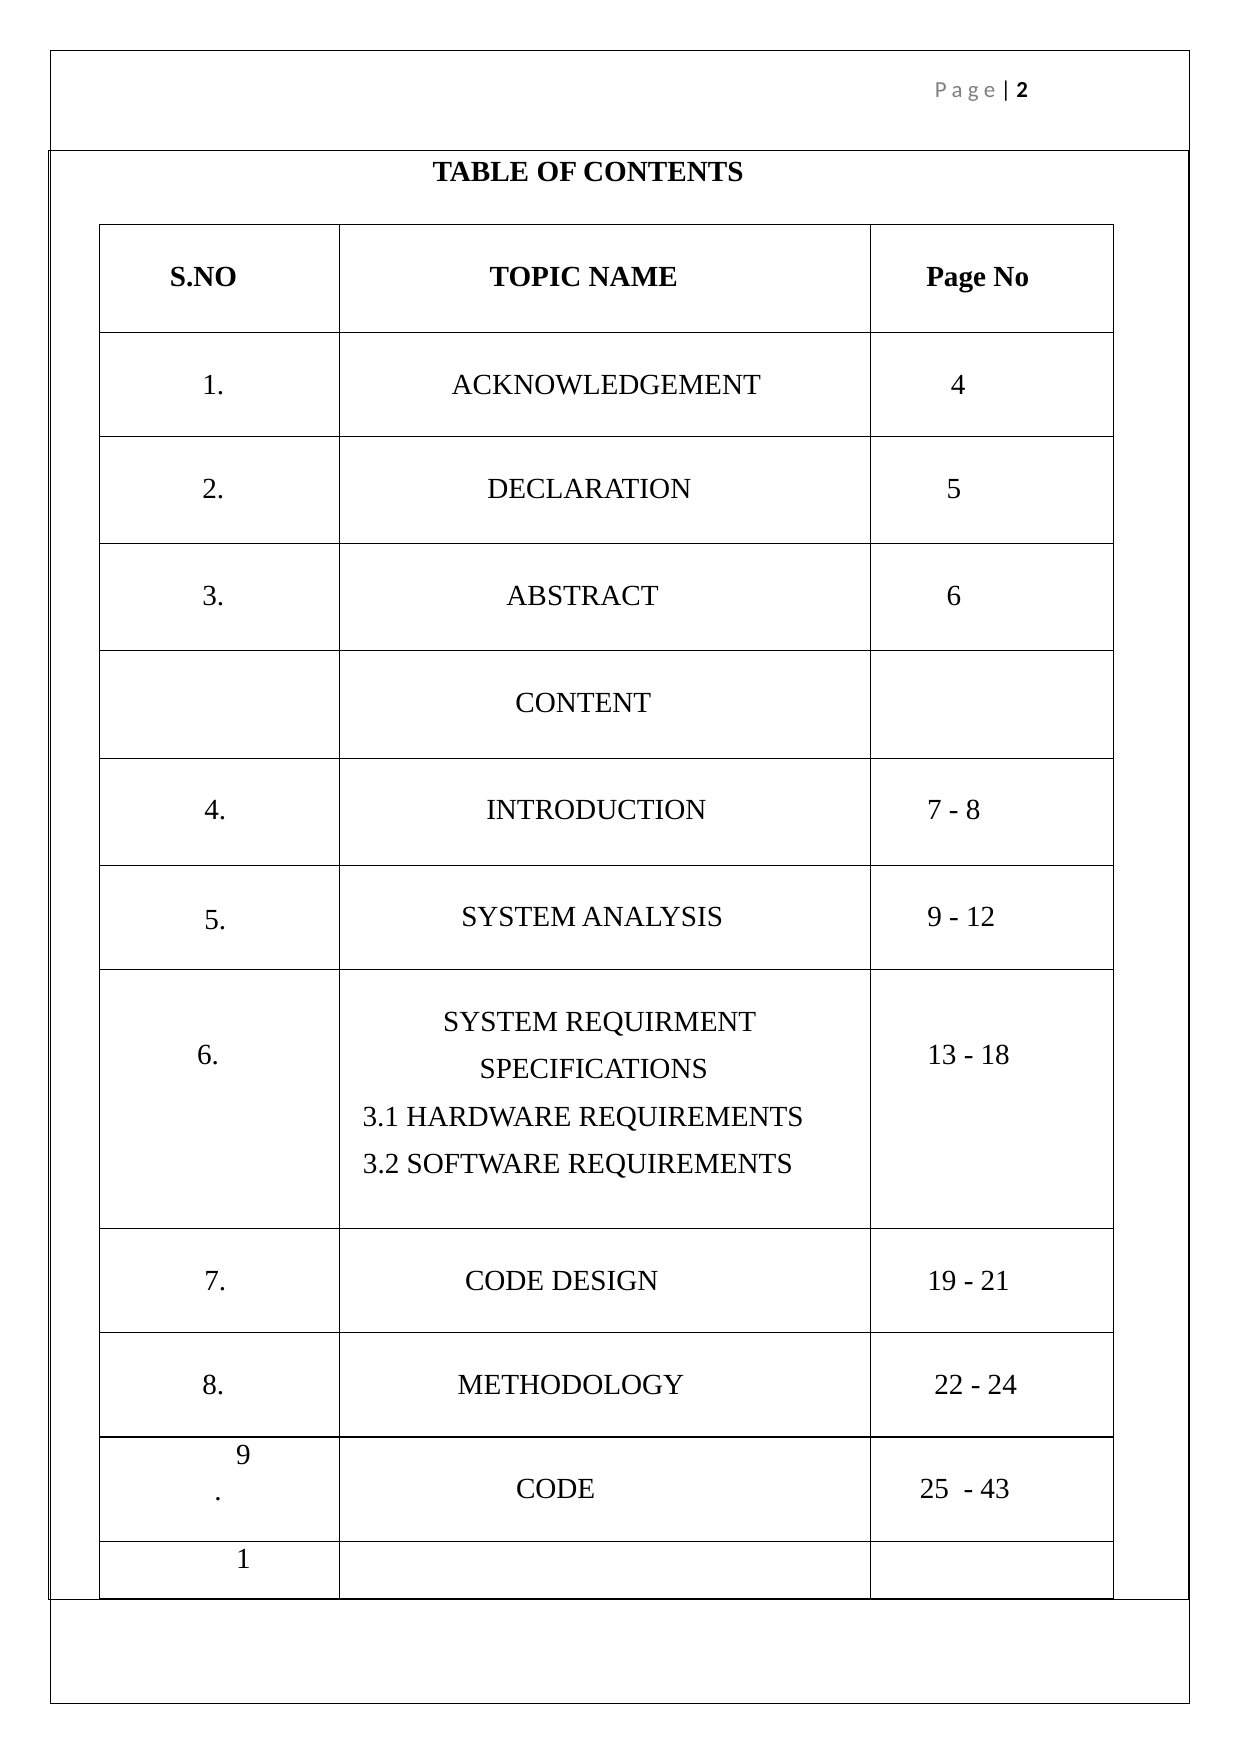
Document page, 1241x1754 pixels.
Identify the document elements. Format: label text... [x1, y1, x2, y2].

table_cell TABLE OF CONTENTS [51, 151, 1188, 1599]
